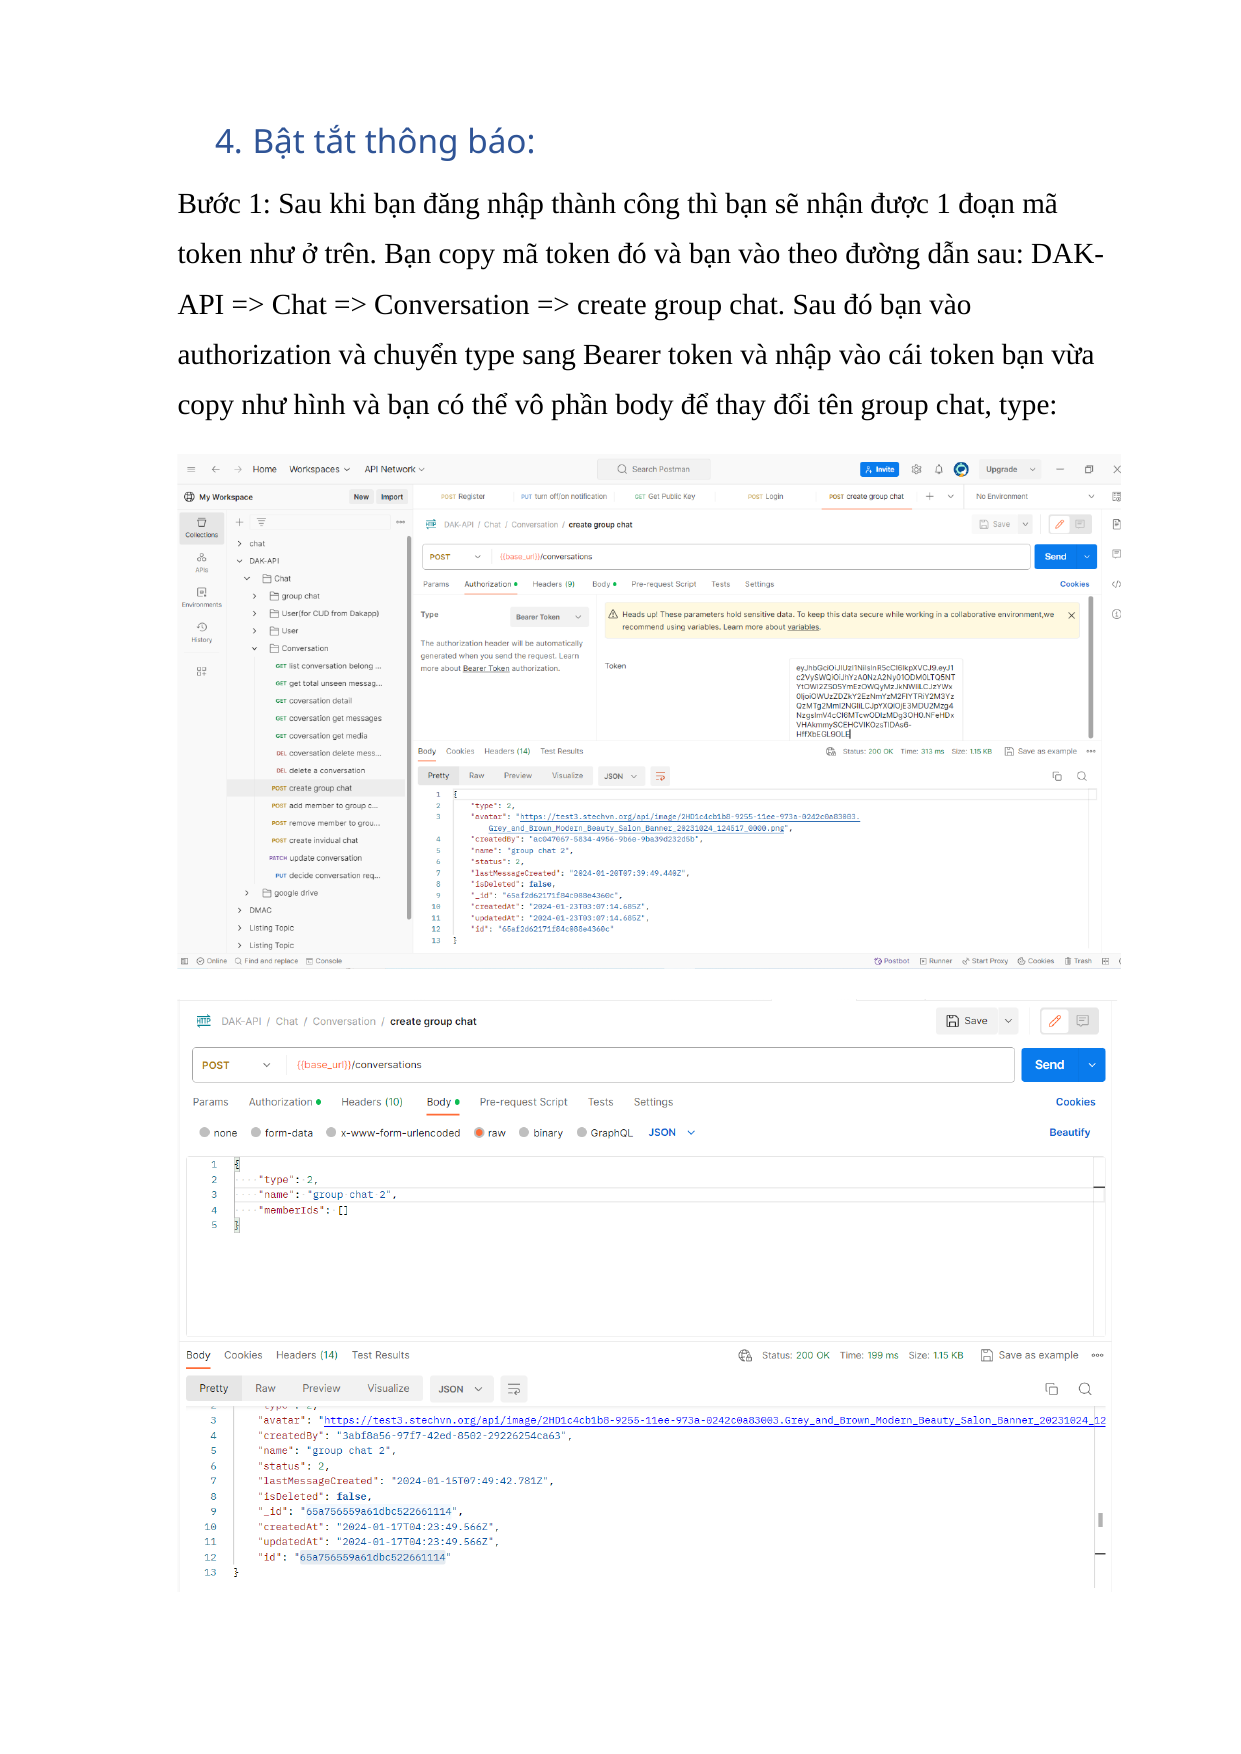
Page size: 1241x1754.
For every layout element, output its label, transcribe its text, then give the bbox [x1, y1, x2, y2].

subtitle Bật tắt thông báo: [215, 118, 1122, 163]
picture [177, 454, 1121, 969]
picture [177, 999, 1118, 1592]
text Bước 1: Sau khi bạn đăng nhập thành công thì bạn sẽ nhận được 1 đoạn mã token như ở trên. Bạn copy mã token đó và bạn vào theo đường dẫn sau: DAK-API => Chat => Conversation => create group chat. Sau đó bạn vào authorization và chuyển type sang Bearer token và nhập vào cái token bạn vừa copy như hình và bạn có thể vô phần body để thay đổi tên group chat, type: [177, 186, 1122, 421]
